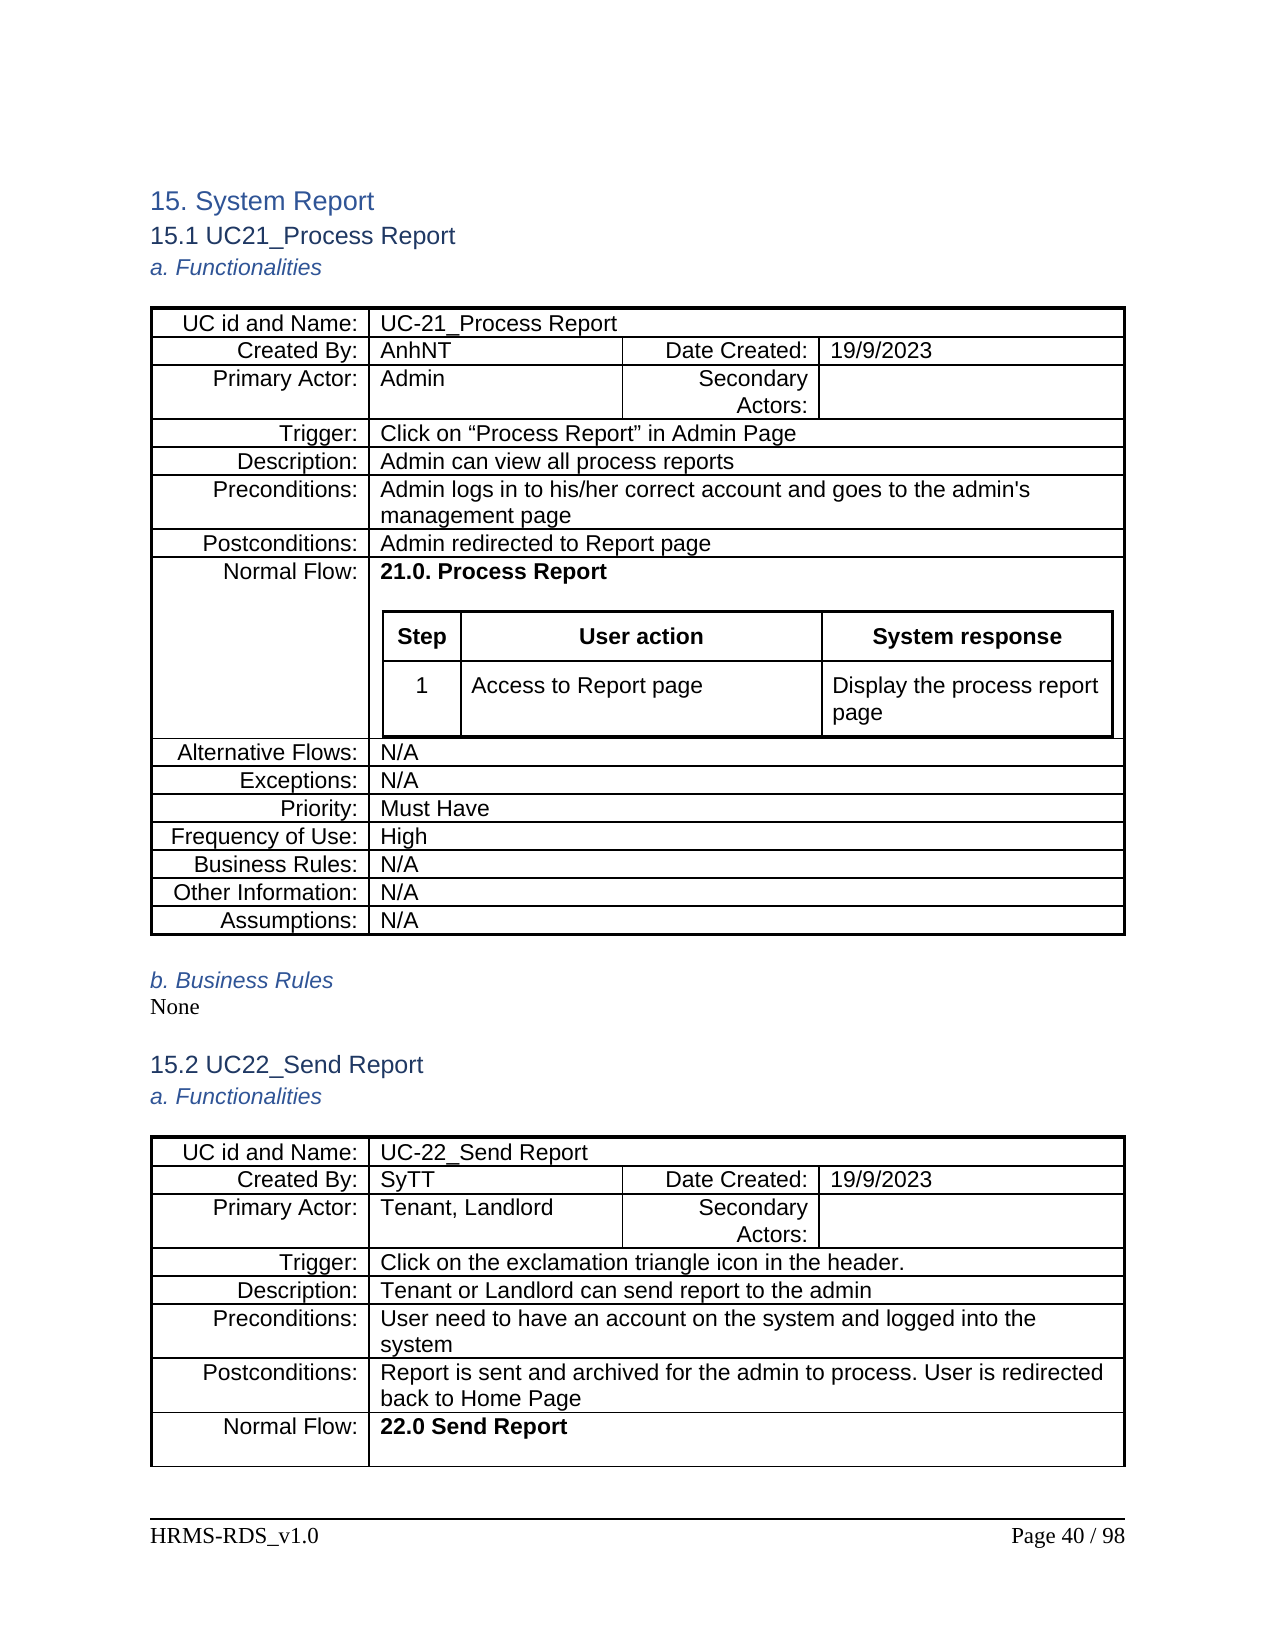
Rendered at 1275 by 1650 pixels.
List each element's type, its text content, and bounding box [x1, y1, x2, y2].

table_cell Priority: [153, 795, 368, 821]
table_cell Postconditions: [153, 530, 368, 556]
table_header UC-21_Process Report [370, 310, 1123, 336]
subtitle 15.1 UC21_Process Report [150, 221, 1125, 249]
subtitle 15. System Report [150, 185, 1125, 217]
subtitle a. Functionalities [150, 254, 1125, 280]
text None [150, 993, 1125, 1019]
table_cell Click on the exclamation triangle icon in the header. [370, 1249, 1123, 1275]
table_cell Tenant or Landlord can send report to the admin [370, 1277, 1123, 1303]
table_cell N/A [370, 907, 1123, 933]
table_cell Trigger: [153, 420, 368, 446]
table_cell Tenant, Landlord [370, 1195, 622, 1247]
table_header UC id and Name: [153, 1139, 368, 1165]
subtitle 15.2 UC22_Send Report [150, 1050, 1125, 1078]
table_cell 19/9/2023 [820, 338, 1123, 364]
table_cell Secondary Actors: [623, 366, 818, 418]
table_cell 19/9/2023 [820, 1167, 1123, 1193]
table_cell Primary Actor: [153, 366, 368, 418]
table_cell [820, 1195, 1123, 1247]
table_cell Admin [370, 366, 622, 418]
table_cell N/A [370, 851, 1123, 877]
table_cell User need to have an account on the system and logged into the system [370, 1305, 1123, 1357]
table_cell 22.0 Send Report [370, 1413, 1123, 1466]
table_cell Preconditions: [153, 476, 368, 528]
subtitle b. Business Rules [150, 967, 1125, 993]
table_cell Exceptions: [153, 767, 368, 793]
table_cell N/A [370, 739, 1123, 765]
table_cell Other Information: [153, 879, 368, 905]
table_cell Date Created: [623, 1167, 818, 1193]
table_cell Assumptions: [153, 907, 368, 933]
table_cell SyTT [370, 1167, 622, 1193]
table_cell Normal Flow: [153, 558, 368, 737]
table_cell Admin can view all process reports [370, 448, 1123, 474]
table_cell Description: [153, 1277, 368, 1303]
table_cell Primary Actor: [153, 1195, 368, 1247]
subtitle a. Functionalities [150, 1083, 1125, 1109]
table_cell 21.0. Process Report [370, 558, 1123, 737]
table_cell High [370, 823, 1123, 849]
table_cell Must Have [370, 795, 1123, 821]
table_cell Postconditions: [153, 1359, 368, 1411]
table_cell Description: [153, 448, 368, 474]
table_cell Frequency of Use: [153, 823, 368, 849]
table_cell N/A [370, 767, 1123, 793]
table_cell Business Rules: [153, 851, 368, 877]
table_cell [820, 366, 1123, 418]
table_cell N/A [370, 879, 1123, 905]
table_cell Date Created: [623, 338, 818, 364]
table_cell Click on “Process Report” in Admin Page [370, 420, 1123, 446]
table_cell Admin logs in to his/her correct account and goes to the admin's management page [370, 476, 1123, 528]
table_cell Created By: [153, 338, 368, 364]
table_cell Alternative Flows: [153, 739, 368, 765]
table_cell AnhNT [370, 338, 622, 364]
table_cell Report is sent and archived for the admin to process. User is redirected back to Home Page [370, 1359, 1123, 1411]
table_header UC-22_Send Report [370, 1139, 1123, 1165]
table_cell Trigger: [153, 1249, 368, 1275]
table_cell Normal Flow: [153, 1413, 368, 1466]
table_cell Created By: [153, 1167, 368, 1193]
table_cell Secondary Actors: [623, 1195, 818, 1247]
table_cell Preconditions: [153, 1305, 368, 1357]
table_header UC id and Name: [153, 310, 368, 336]
table_cell Admin redirected to Report page [370, 530, 1123, 556]
